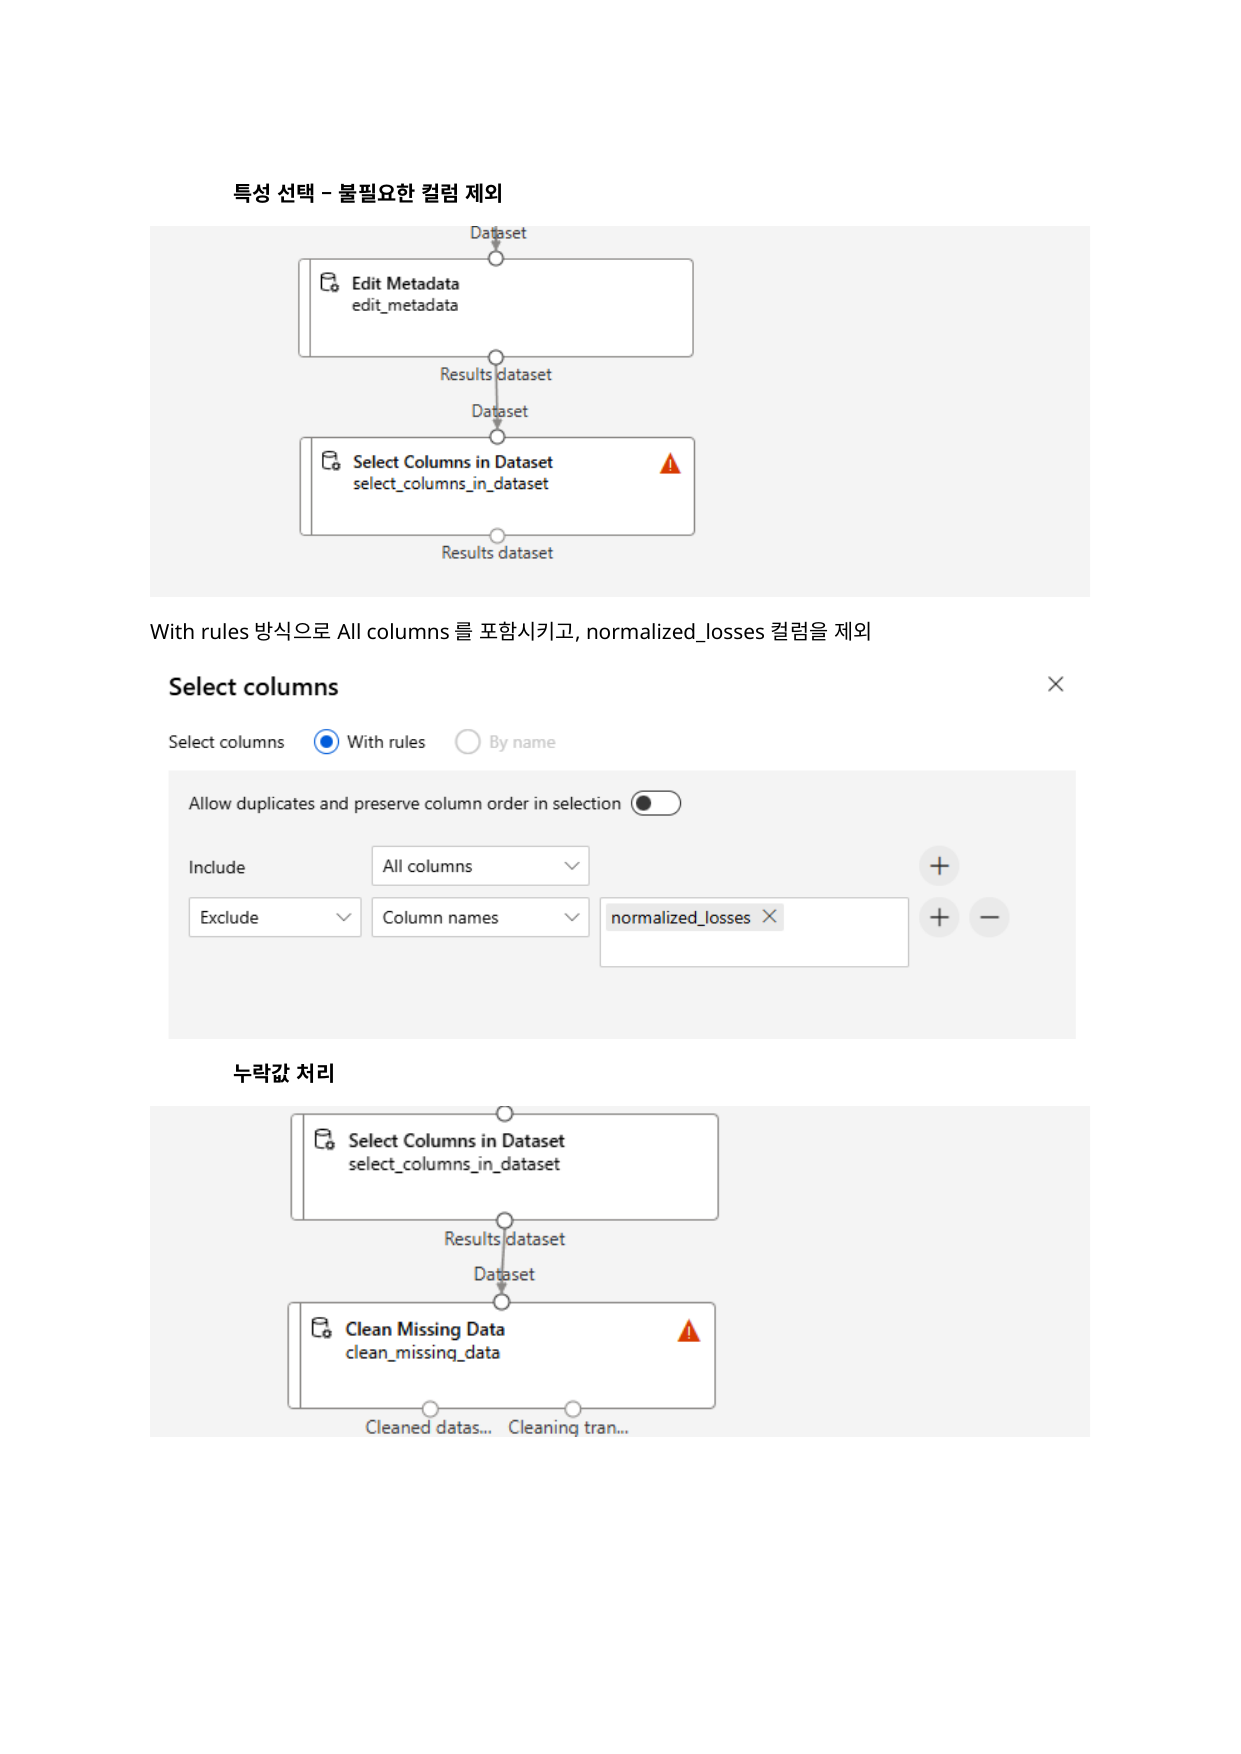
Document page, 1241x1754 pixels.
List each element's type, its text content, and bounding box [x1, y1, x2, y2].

text With rules 방식으로 All columns를 포함시키고, normalized_losses 컬럼을 제외 [150, 615, 1090, 645]
subtitle 누락값 처리 [233, 1058, 1090, 1088]
picture [150, 664, 1091, 1039]
picture [150, 1106, 1091, 1437]
subtitle 특성 선택 – 불필요한 컬럼 제외 [233, 177, 1090, 207]
picture [150, 226, 1091, 597]
